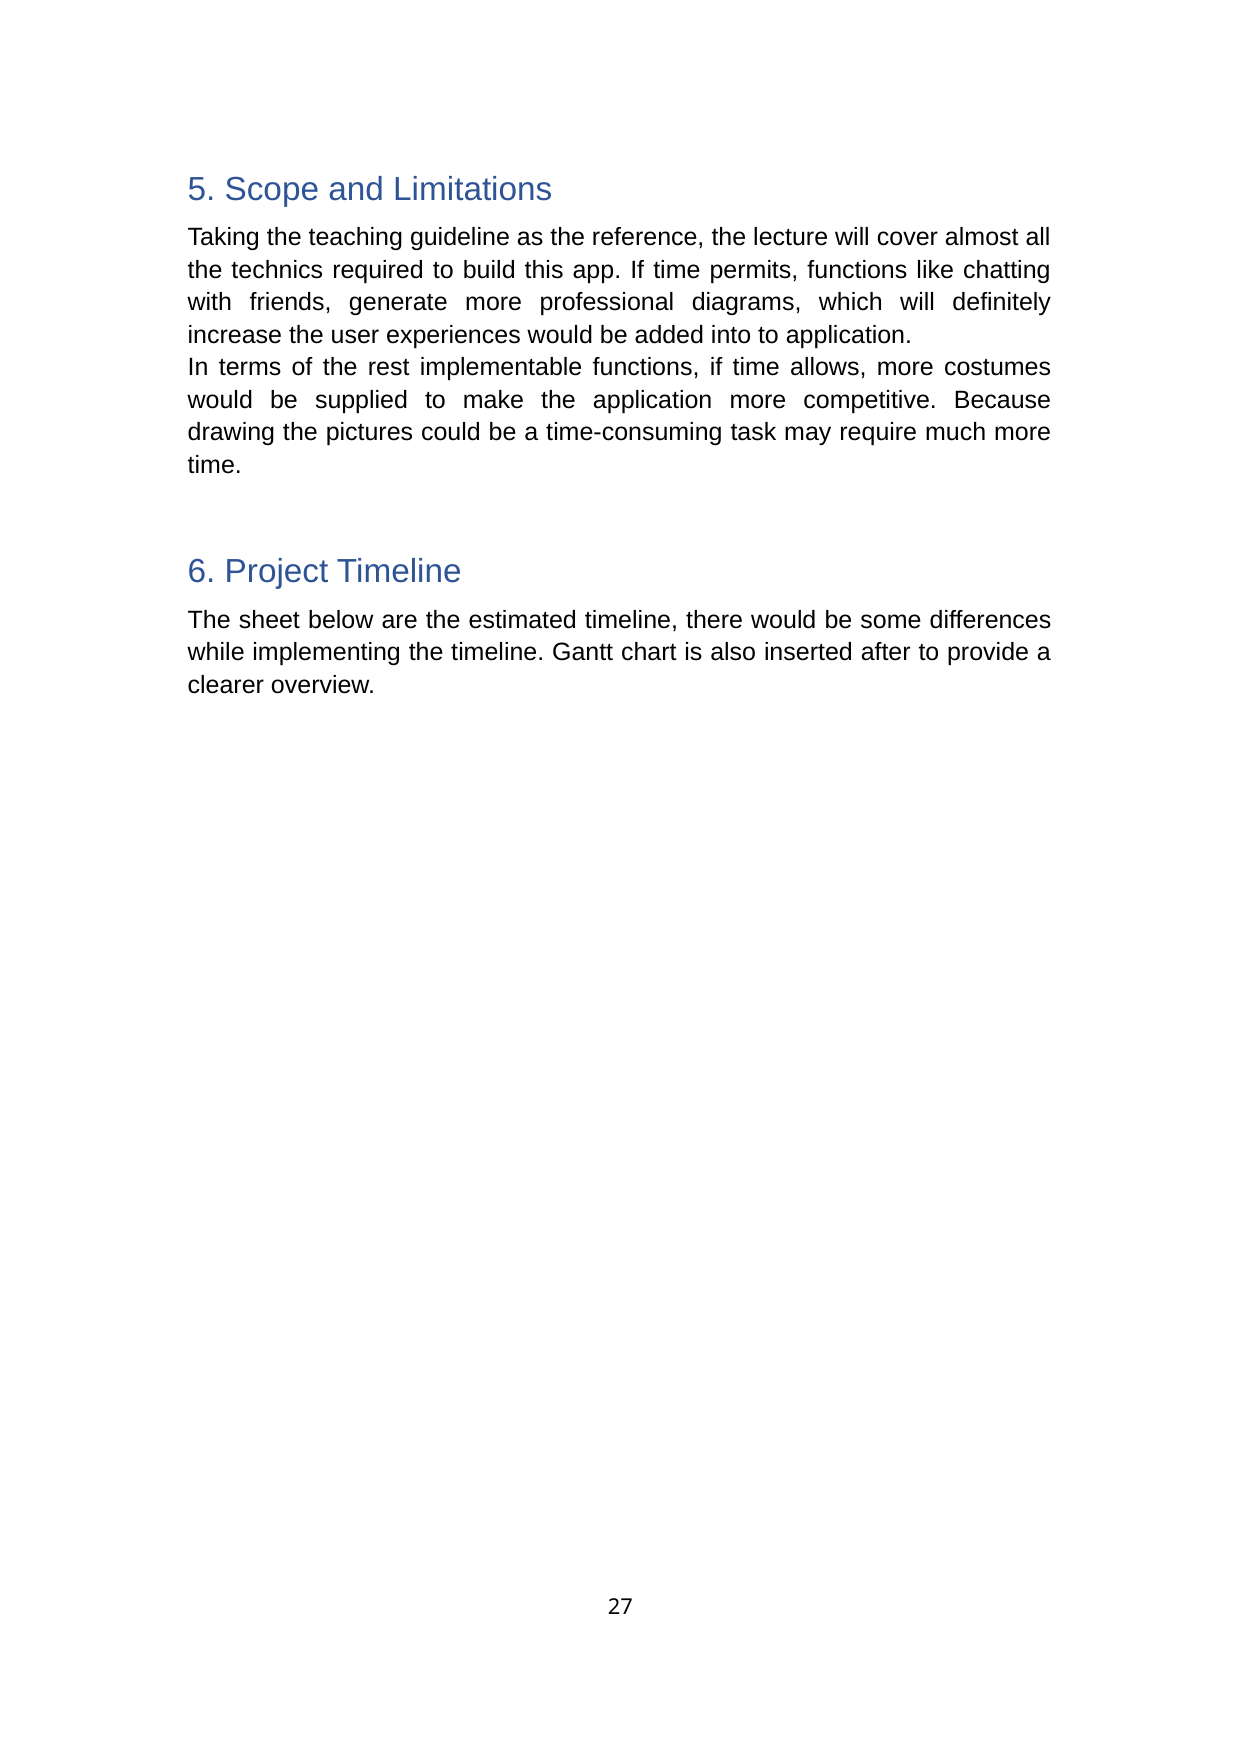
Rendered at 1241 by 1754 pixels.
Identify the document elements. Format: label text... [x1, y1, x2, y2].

subtitle 5. Scope and Limitations [187, 156, 1053, 221]
text Taking the teaching guideline as the reference, the lecture will cover almost all the technics required to build this app. If time permits, functions like chatting with friends, generate more professional diagrams, which will definitely increase the user experiences would be added into to application. [187, 221, 1053, 351]
text In terms of the rest implementable functions, if time allows, more costumes would be supplied to make the application more competitive. Because drawing the pictures could be a time-consuming task may require much more time. [187, 351, 1053, 481]
text The sheet below are the estimated timeline, there would be some differences while implementing the timeline. Gantt chart is also inserted after to provide a clearer overview. [187, 603, 1053, 701]
subtitle 6. Project Timeline [187, 538, 1053, 603]
